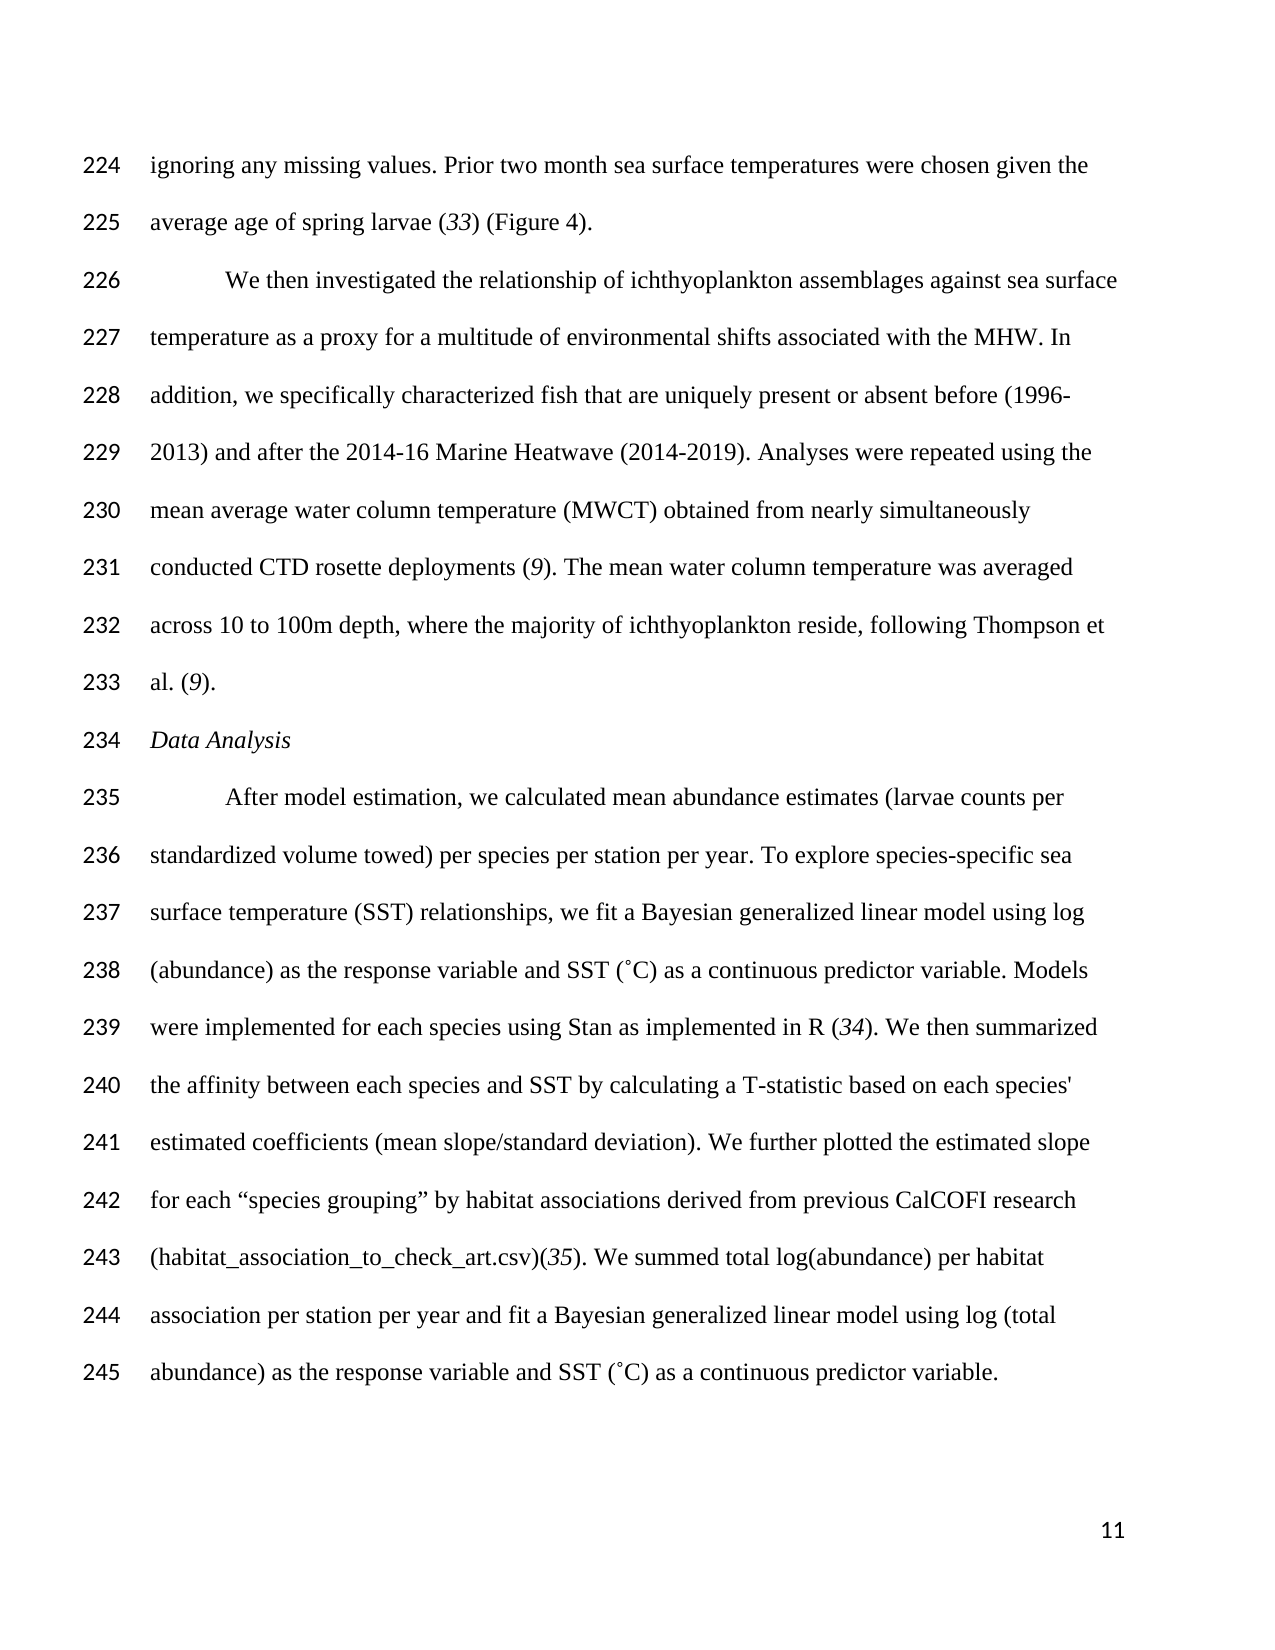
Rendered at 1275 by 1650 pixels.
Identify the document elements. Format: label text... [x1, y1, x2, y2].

text After model estimation, we calculated mean abundance estimates (larvae counts per standardized volume towed) per species per station per year. To explore species-specific sea surface temperature (SST) relationships, we fit a Bayesian generalized linear model using log (abundance) as the response variable and SST (˚C) as a continuous predictor variable. Models were implemented for each species using Stan as implemented in R (34). We then summarized the affinity between each species and SST by calculating a T-statistic based on each species' estimated coefficients (mean slope/standard deviation). We further plotted the estimated slope for each “species grouping” by habitat associations derived from previous CalCOFI research (habitat_association_to_check_art.csv)(35). We summed total log(abundance) per habitat association per station per year and fit a Bayesian generalized linear model using log (total abundance) as the response variable and SST (˚C) as a continuous predictor variable. [150, 782, 1125, 1386]
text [150, 150, 1125, 236]
text We then investigated the relationship of ichthyoplankton assemblages against sea surface temperature as a proxy for a multitude of environmental shifts associated with the MHW. In addition, we specifically characterized fish that are uniquely present or absent before (1996-2013) and after the 2014-16 Marine Heatwave (2014-2019). Analyses were repeated using the mean average water column temperature (MWCT) obtained from nearly simultaneously conducted CTD rosette deployments (9). The mean water column temperature was averaged across 10 to 100m depth, where the majority of ichthyoplankton reside, following Thompson et al. (9). [150, 265, 1125, 696]
text Data Analysis [150, 725, 1125, 754]
